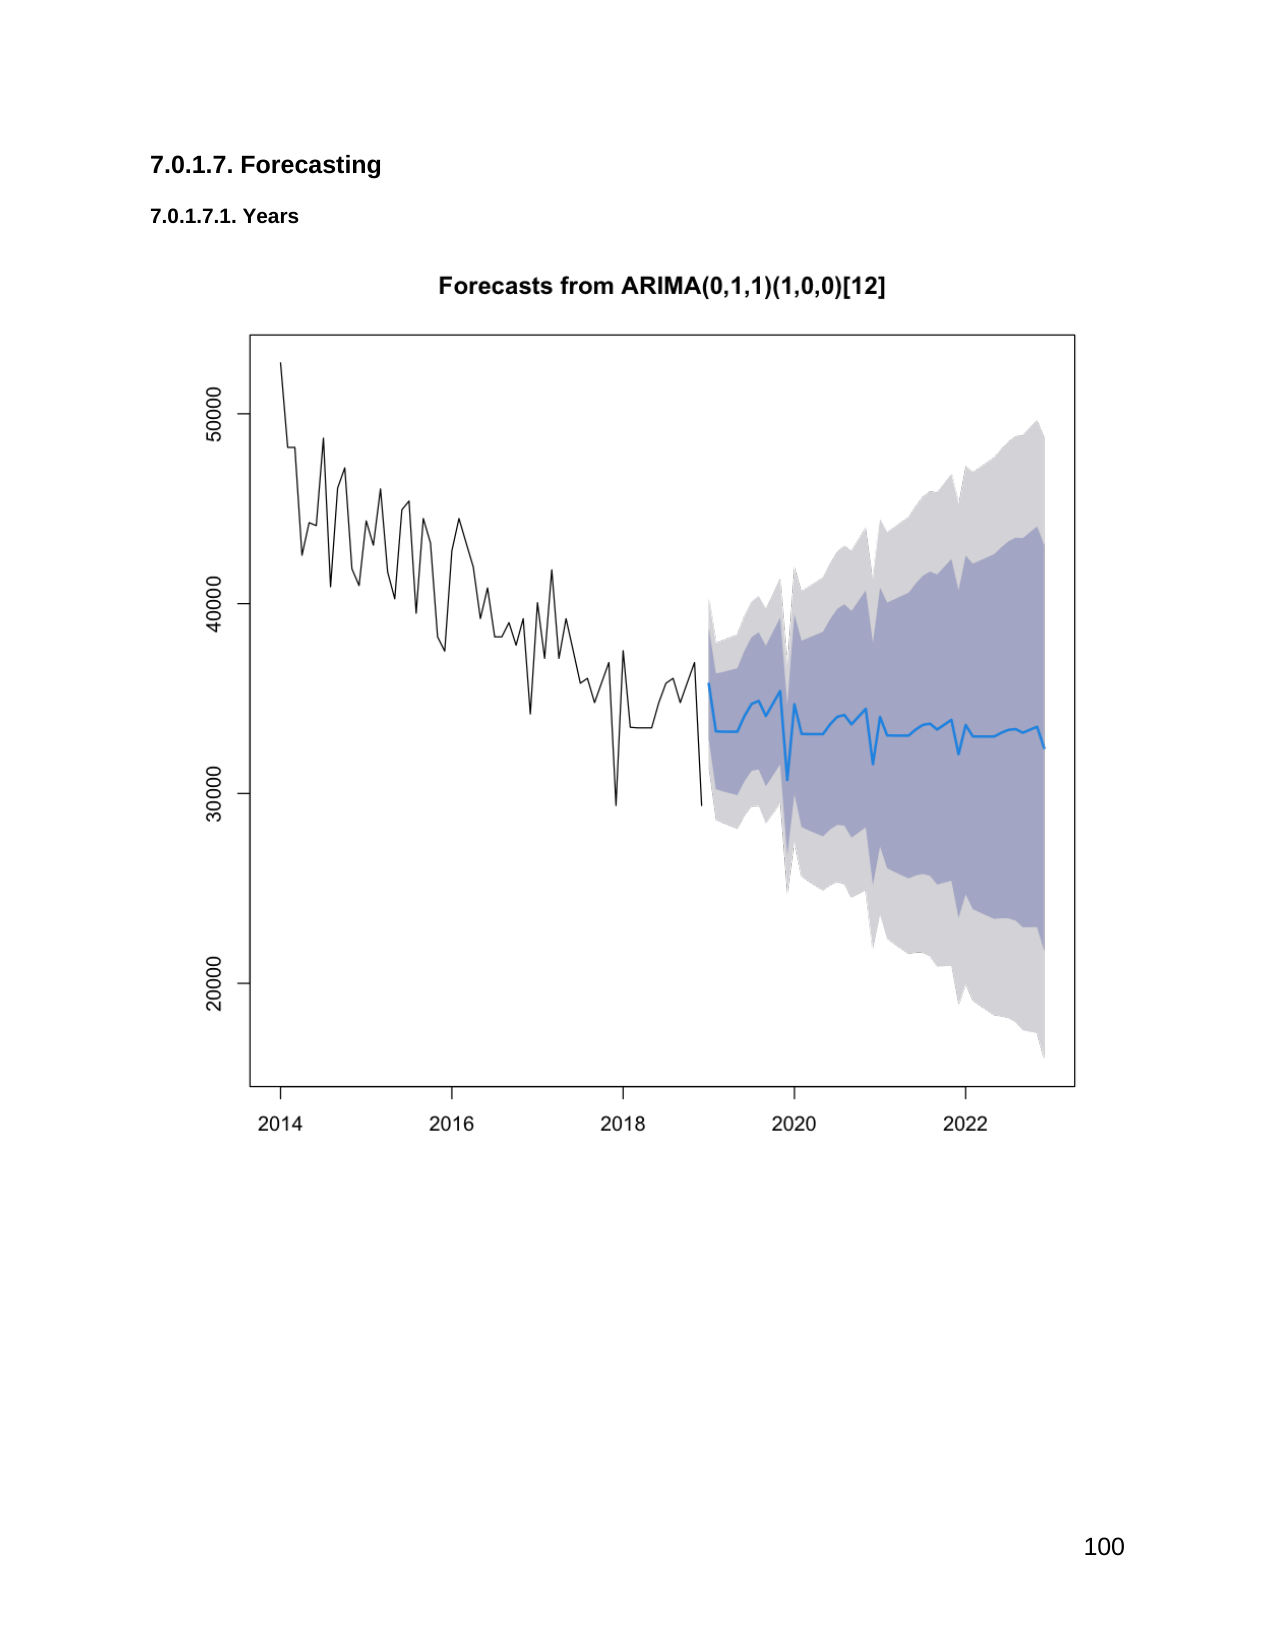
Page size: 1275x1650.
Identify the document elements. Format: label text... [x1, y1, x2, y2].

subtitle 7.0.1.7. Forecasting [150, 150, 1125, 179]
subtitle 7.0.1.7.1. Years [150, 204, 1125, 228]
picture [150, 236, 1125, 1211]
